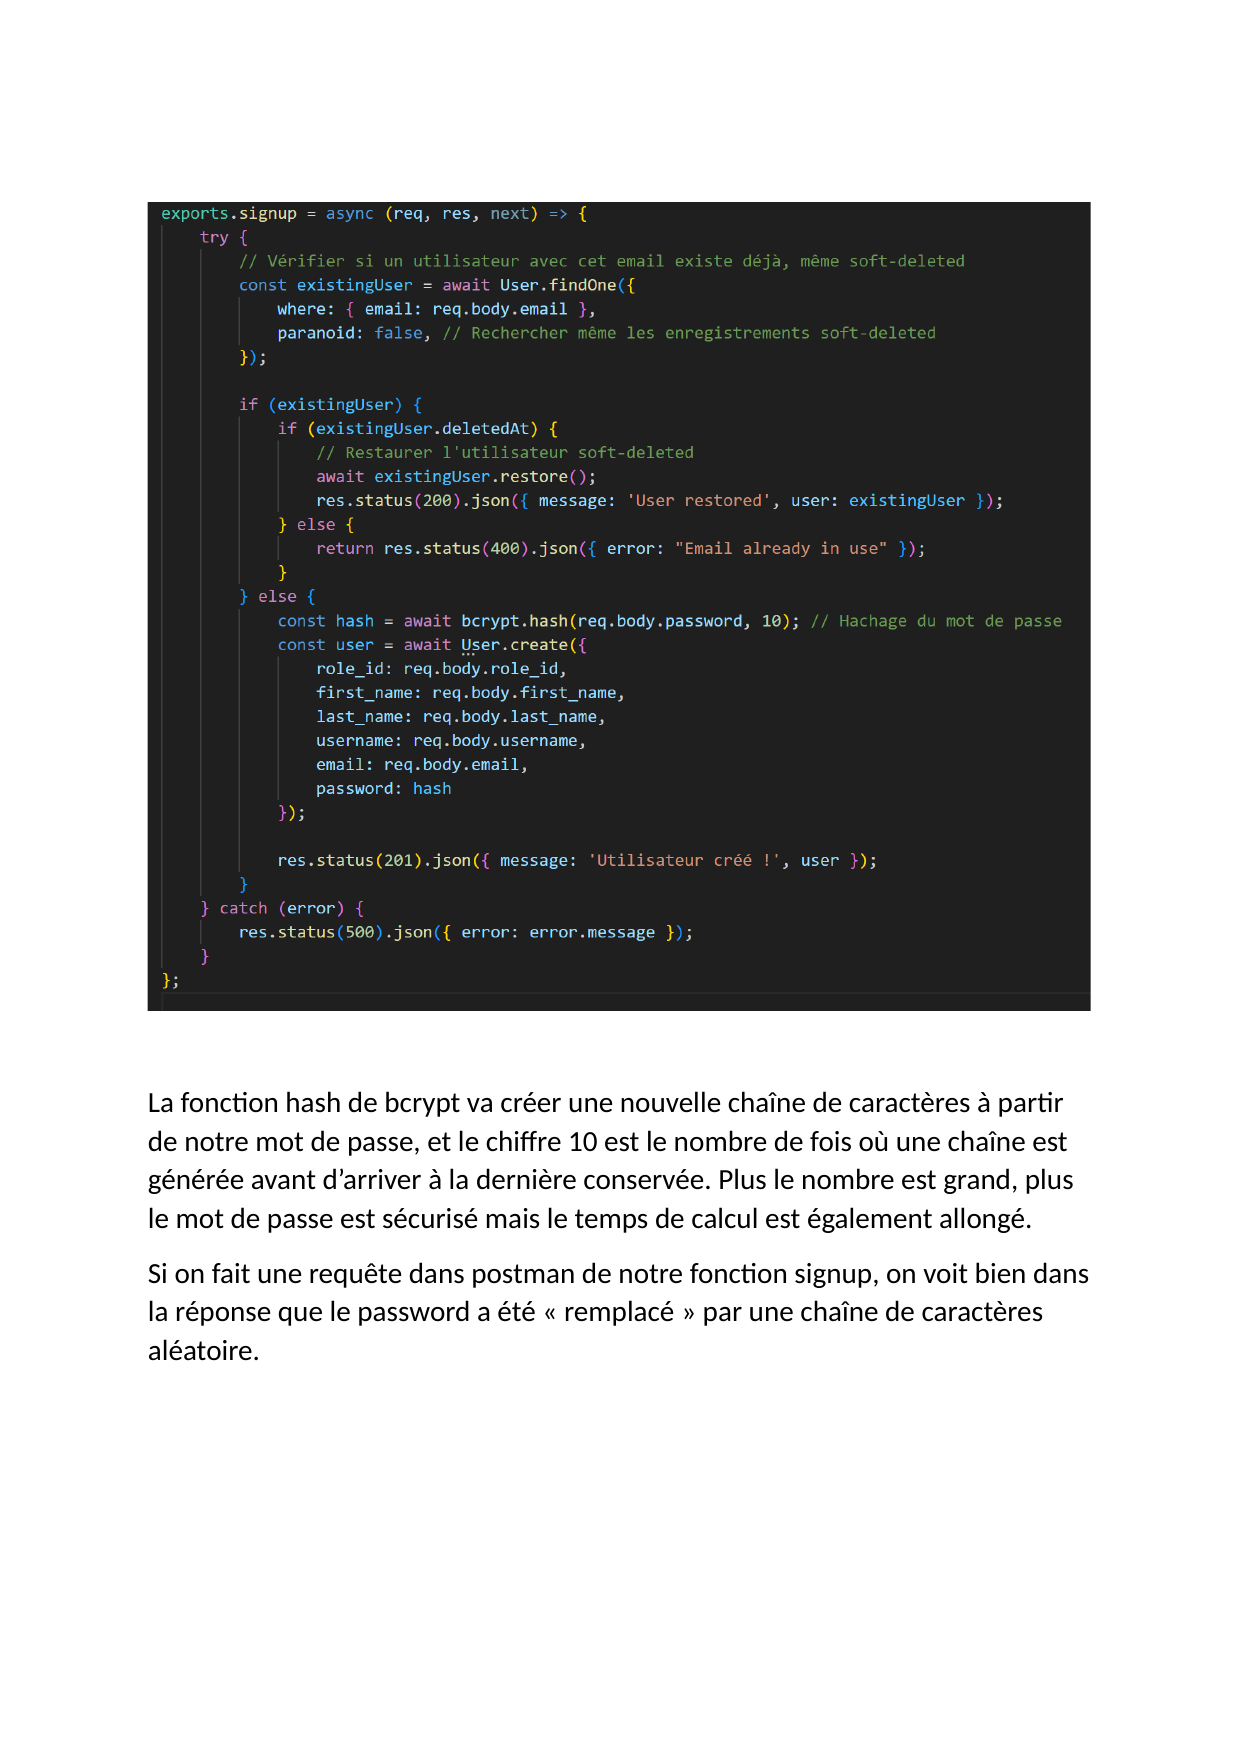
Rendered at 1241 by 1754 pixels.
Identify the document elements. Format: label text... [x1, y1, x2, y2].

picture [147, 202, 1091, 1011]
text Si on fait une requête dans postman de notre fonction signup, on voit bien dans la réponse que le password a été « remplacé » par une chaîne de caractères aléatoire. [148, 1255, 1093, 1367]
text La fonction hash de bcrypt va créer une nouvelle chaîne de caractères à partir de notre mot de passe, et le chiffre 10 est le nombre de fois où une chaîne est générée avant d’arriver à la dernière conservée. Plus le nombre est grand, plus le mot de passe est sécurisé mais le temps de calcul est également allongé. [148, 1084, 1093, 1235]
